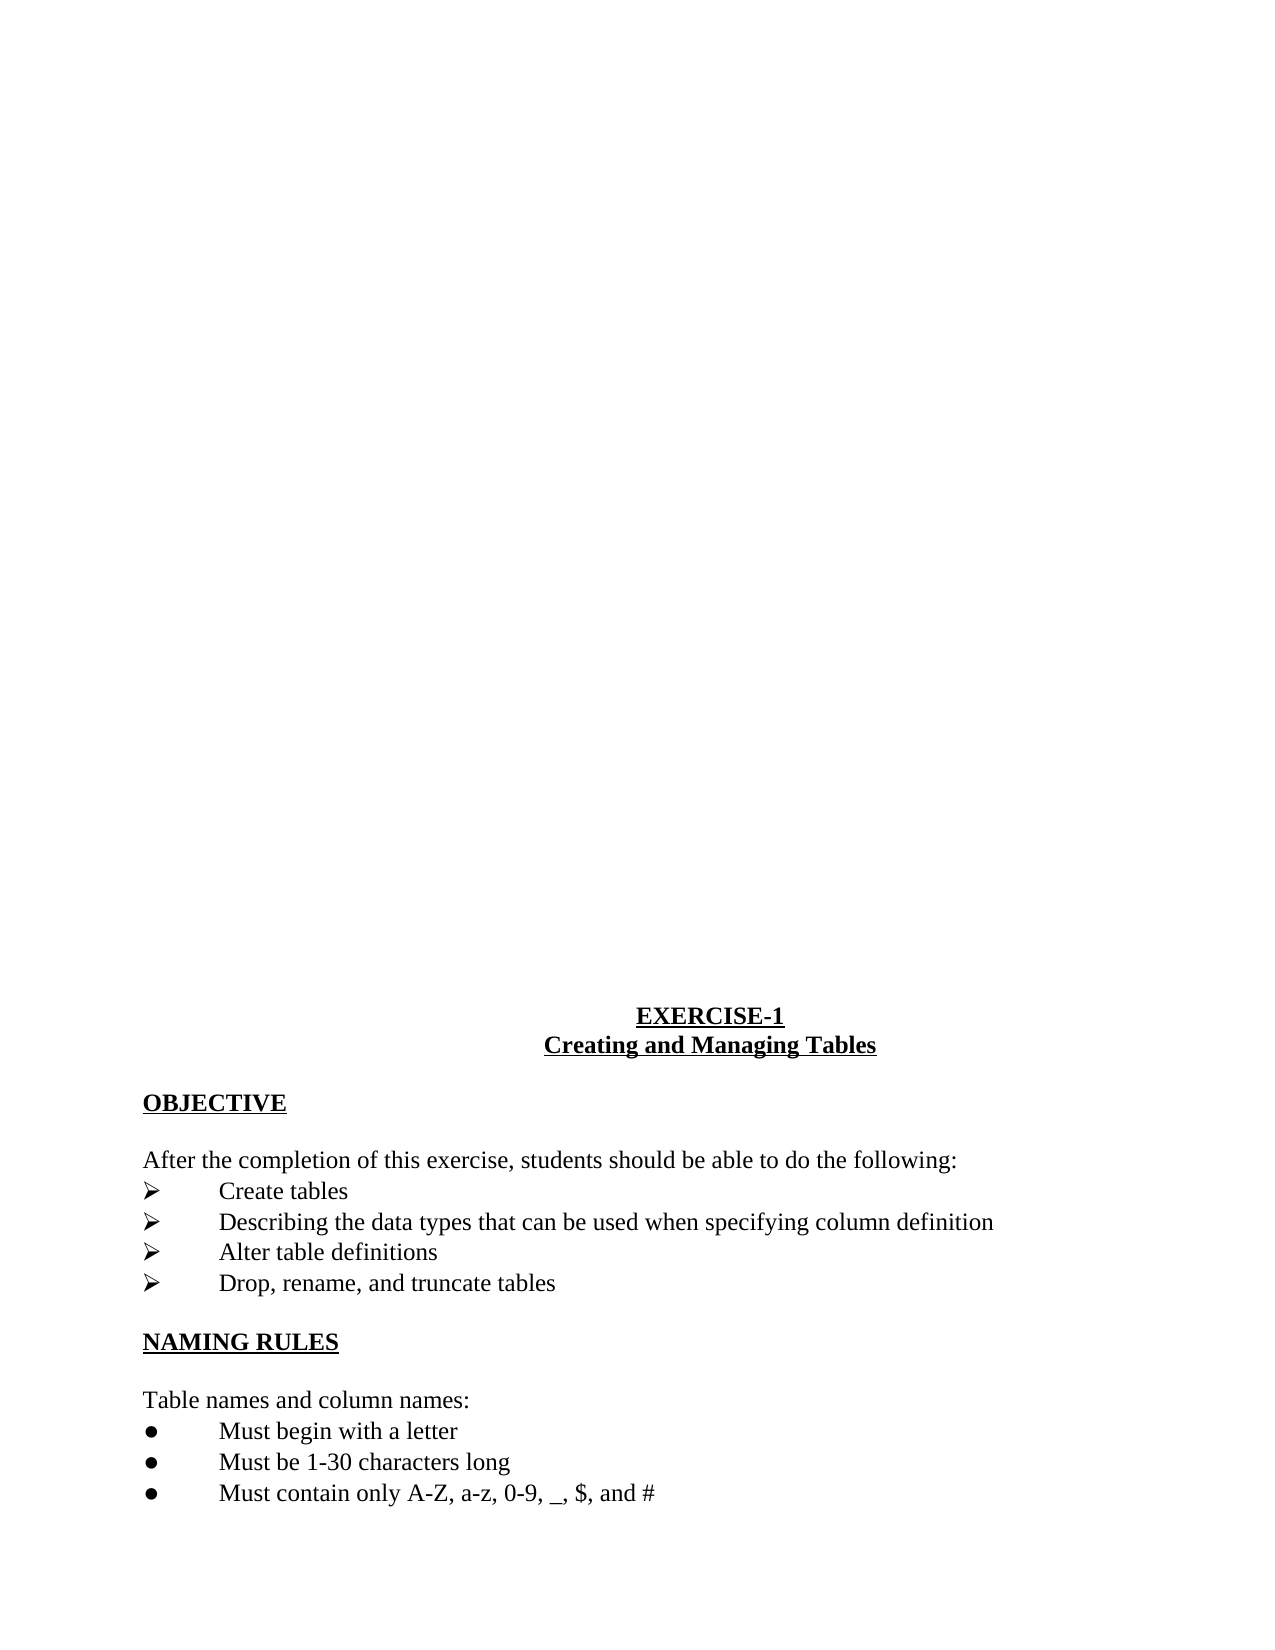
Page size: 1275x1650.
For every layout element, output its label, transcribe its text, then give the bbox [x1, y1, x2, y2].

subtitle Creating and Managing Tables [143, 1030, 1275, 1059]
text After the completion of this exercise, students should be able to do the following: [142, 1147, 1275, 1174]
text ⮚ Describing the data types that can be used when specifying column definition [142, 1207, 1275, 1236]
text ⮚ Alter table definitions [142, 1237, 1275, 1266]
list Must be 1-30 characters long [143, 1447, 1275, 1477]
text OBJECTIVE [142, 1088, 1275, 1116]
text NAMING RULES [142, 1327, 1275, 1356]
text Table names and column names: [142, 1386, 1275, 1414]
text ⮚ Drop, rename, and truncate tables [142, 1268, 1275, 1297]
text ⮚ Create tables [142, 1176, 1275, 1205]
list Must begin with a letter [143, 1416, 1275, 1445]
list Must contain only A-Z, a-z, 0-9, _, $, and # [143, 1478, 1275, 1508]
subtitle EXERCISE-1 [143, 1001, 1275, 1030]
